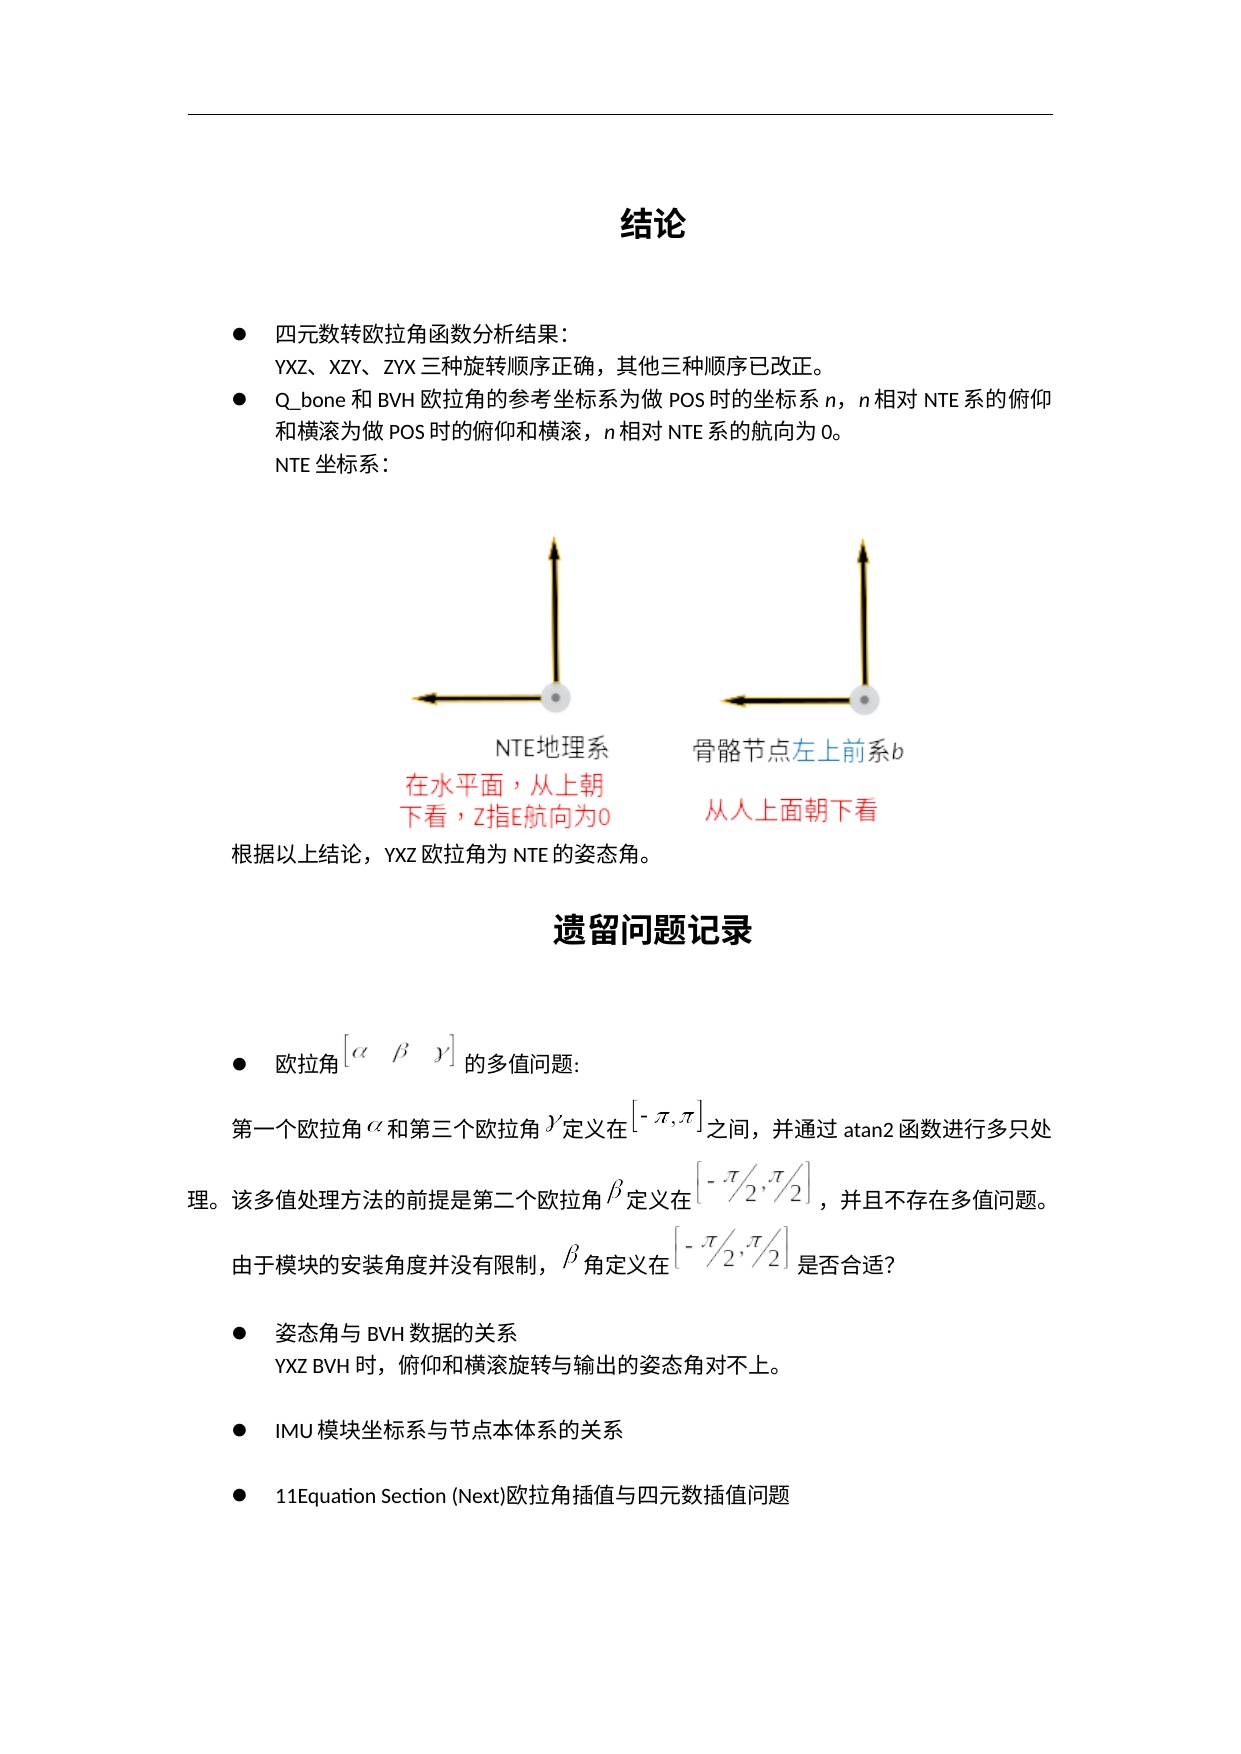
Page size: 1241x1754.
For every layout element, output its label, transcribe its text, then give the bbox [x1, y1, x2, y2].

list Q_bone和BVH欧拉角的参考坐标系为做POS时的坐标系n，n相对NTE系的俯仰和横滚为做POS时的俯仰和横滚，n相对NTE系的航向为0。 [231, 381, 1053, 446]
subtitle 遗留问题记录 [187, 896, 1053, 961]
list YXZ、XZY、ZYX三种旋转顺序正确，其他三种顺序已改正。 [275, 349, 1053, 381]
subtitle 结论 [187, 189, 1053, 254]
list IMU模块坐标系与节点本体系的关系 [231, 1413, 1053, 1446]
list 四元数转欧拉角函数分析结果： [231, 316, 1053, 349]
list YXZ BVH 时，俯仰和横滚旋转与输出的姿态角对不上。 [275, 1348, 1053, 1381]
list 欧拉角 的多值问题: [231, 1023, 1053, 1088]
list NTE坐标系： [275, 446, 1053, 479]
list 欧拉角插值与四元数插值问题 [231, 1478, 1053, 1511]
text 第一个欧拉角和第三个欧拉角定义在之间，并通过atan2函数进行多只处理。该多值处理方法的前提是第二个欧拉角定义在，并且不存在多值问题。 [187, 1088, 1053, 1218]
text 由于模块的安装角度并没有限制，角定义在是否合适？ [187, 1218, 1053, 1283]
text 根据以上结论，YXZ欧拉角为NTE的姿态角。 [187, 836, 1053, 869]
list 姿态角与BVH数据的关系 [231, 1316, 1053, 1348]
